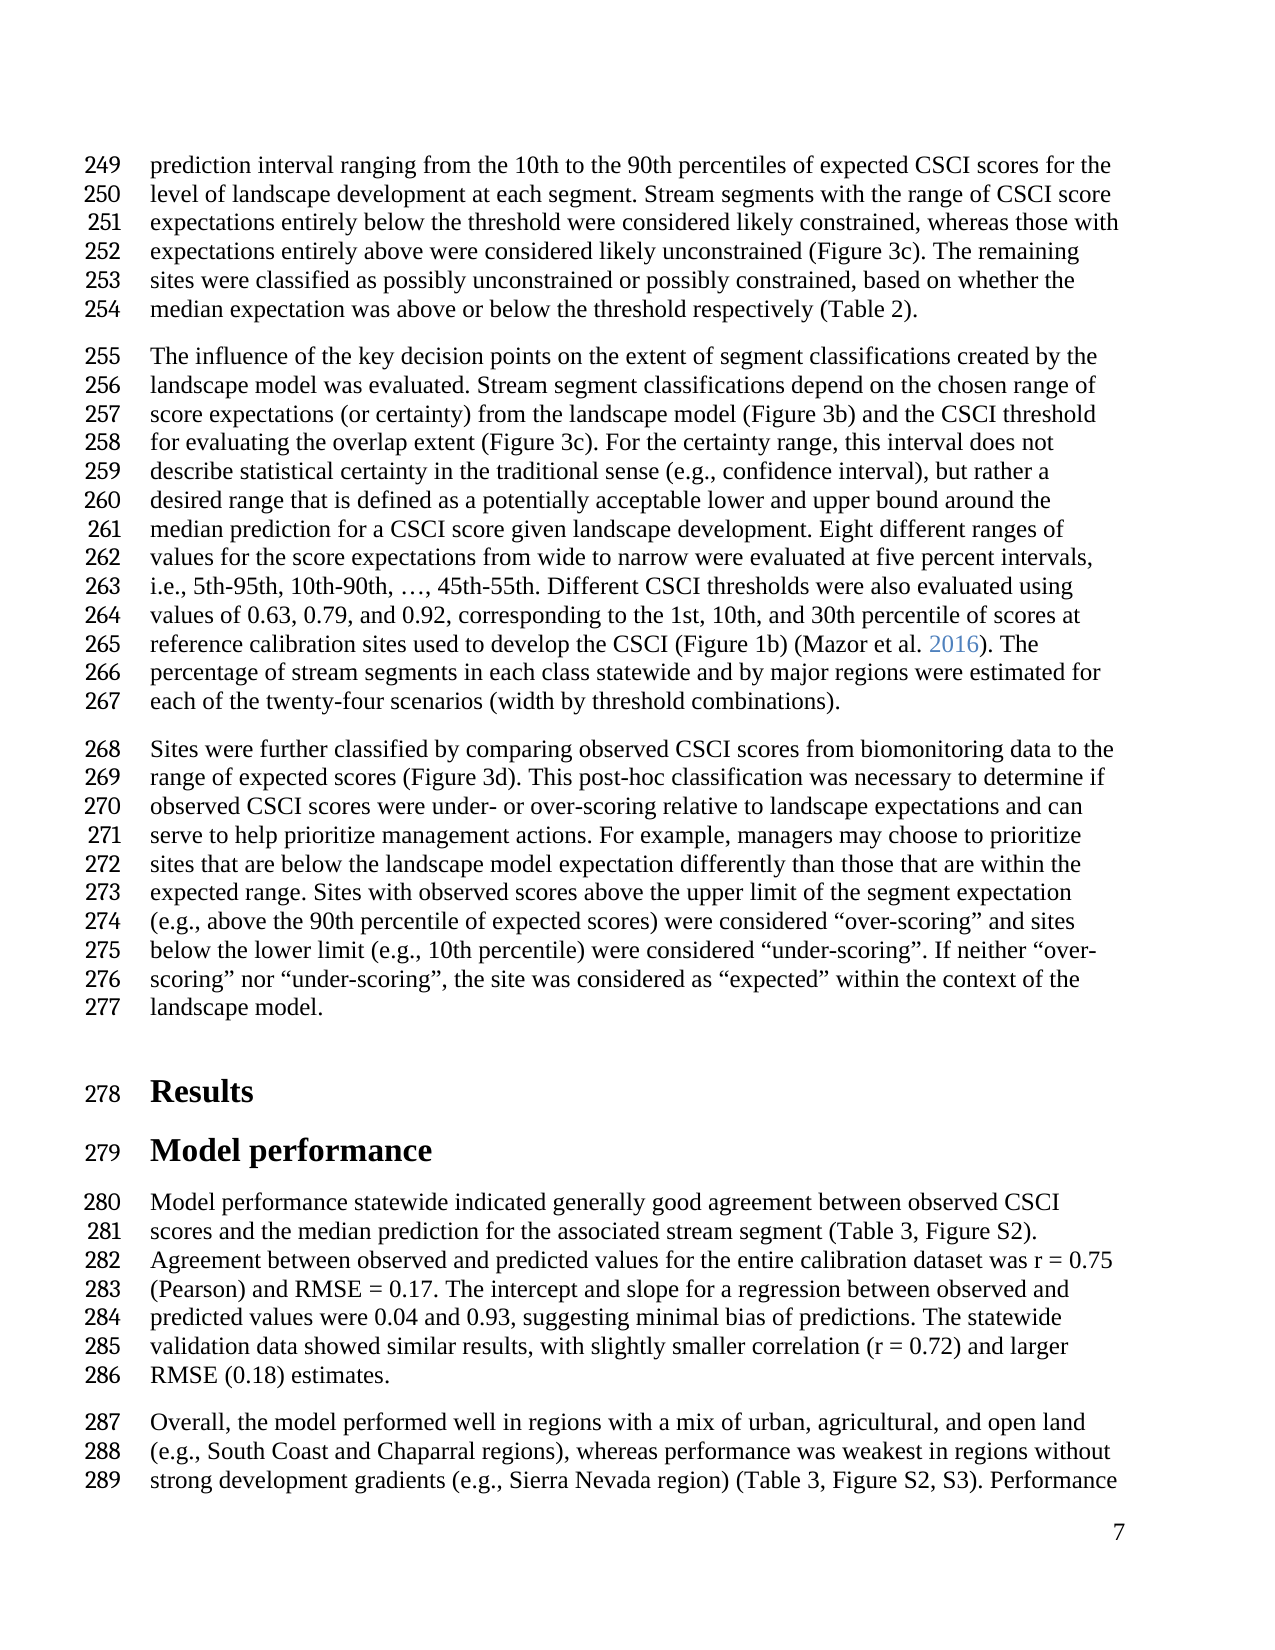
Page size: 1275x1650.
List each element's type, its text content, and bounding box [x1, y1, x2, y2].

subtitle Results [150, 1071, 1125, 1109]
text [150, 150, 1125, 322]
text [150, 1407, 1125, 1494]
text The influence of the key decision points on the extent of segment classifications created by the landscape model was evaluated. Stream segment classifications depend on the chosen range of score expectations (or certainty) from the landscape model (Figure 3b) and the CSCI threshold for evaluating the overlap extent (Figure 3c). For the certainty range, this interval does not describe statistical certainty in the traditional sense (e.g., confidence interval), but rather a desired range that is defined as a potentially acceptable lower and upper bound around the median prediction for a CSCI score given landscape development. Eight different ranges of values for the score expectations from wide to narrow were evaluated at five percent intervals, i.e., 5th-95th, 10th-90th, …, 45th-55th. Different CSCI thresholds were also evaluated using values of 0.63, 0.79, and 0.92, corresponding to the 1st, 10th, and 30th percentile of scores at reference calibration sites used to develop the CSCI (Figure 1b) (Mazor et al. 2016). The percentage of stream segments in each class statewide and by major regions were estimated for each of the twenty-four scenarios (width by threshold combinations). [150, 341, 1125, 715]
text Model performance statewide indicated generally good agreement between observed CSCI scores and the median prediction for the associated stream segment (Table 3, Figure S2). Agreement between observed and predicted values for the entire calibration dataset was r = 0.75 (Pearson) and RMSE = 0.17. The intercept and slope for a regression between observed and predicted values were 0.04 and 0.93, suggesting minimal bias of predictions. The statewide validation data showed similar results, with slightly smaller correlation (r = 0.72) and larger RMSE (0.18) estimates. [150, 1187, 1125, 1389]
text Sites were further classified by comparing observed CSCI scores from biomonitoring data to the range of expected scores (Figure 3d). This post-hoc classification was necessary to determine if observed CSCI scores were under- or over-scoring relative to landscape expectations and can serve to help prioritize management actions. For example, managers may choose to prioritize sites that are below the landscape model expectation differently than those that are within the expected range. Sites with observed scores above the upper limit of the segment expectation (e.g., above the 90th percentile of expected scores) were considered “over-scoring” and sites below the lower limit (e.g., 10th percentile) were considered “under-scoring”. If neither “over-scoring” nor “under-scoring”, the site was considered as “expected” within the context of the landscape model. [150, 734, 1125, 1021]
subtitle Model performance [150, 1130, 1125, 1169]
